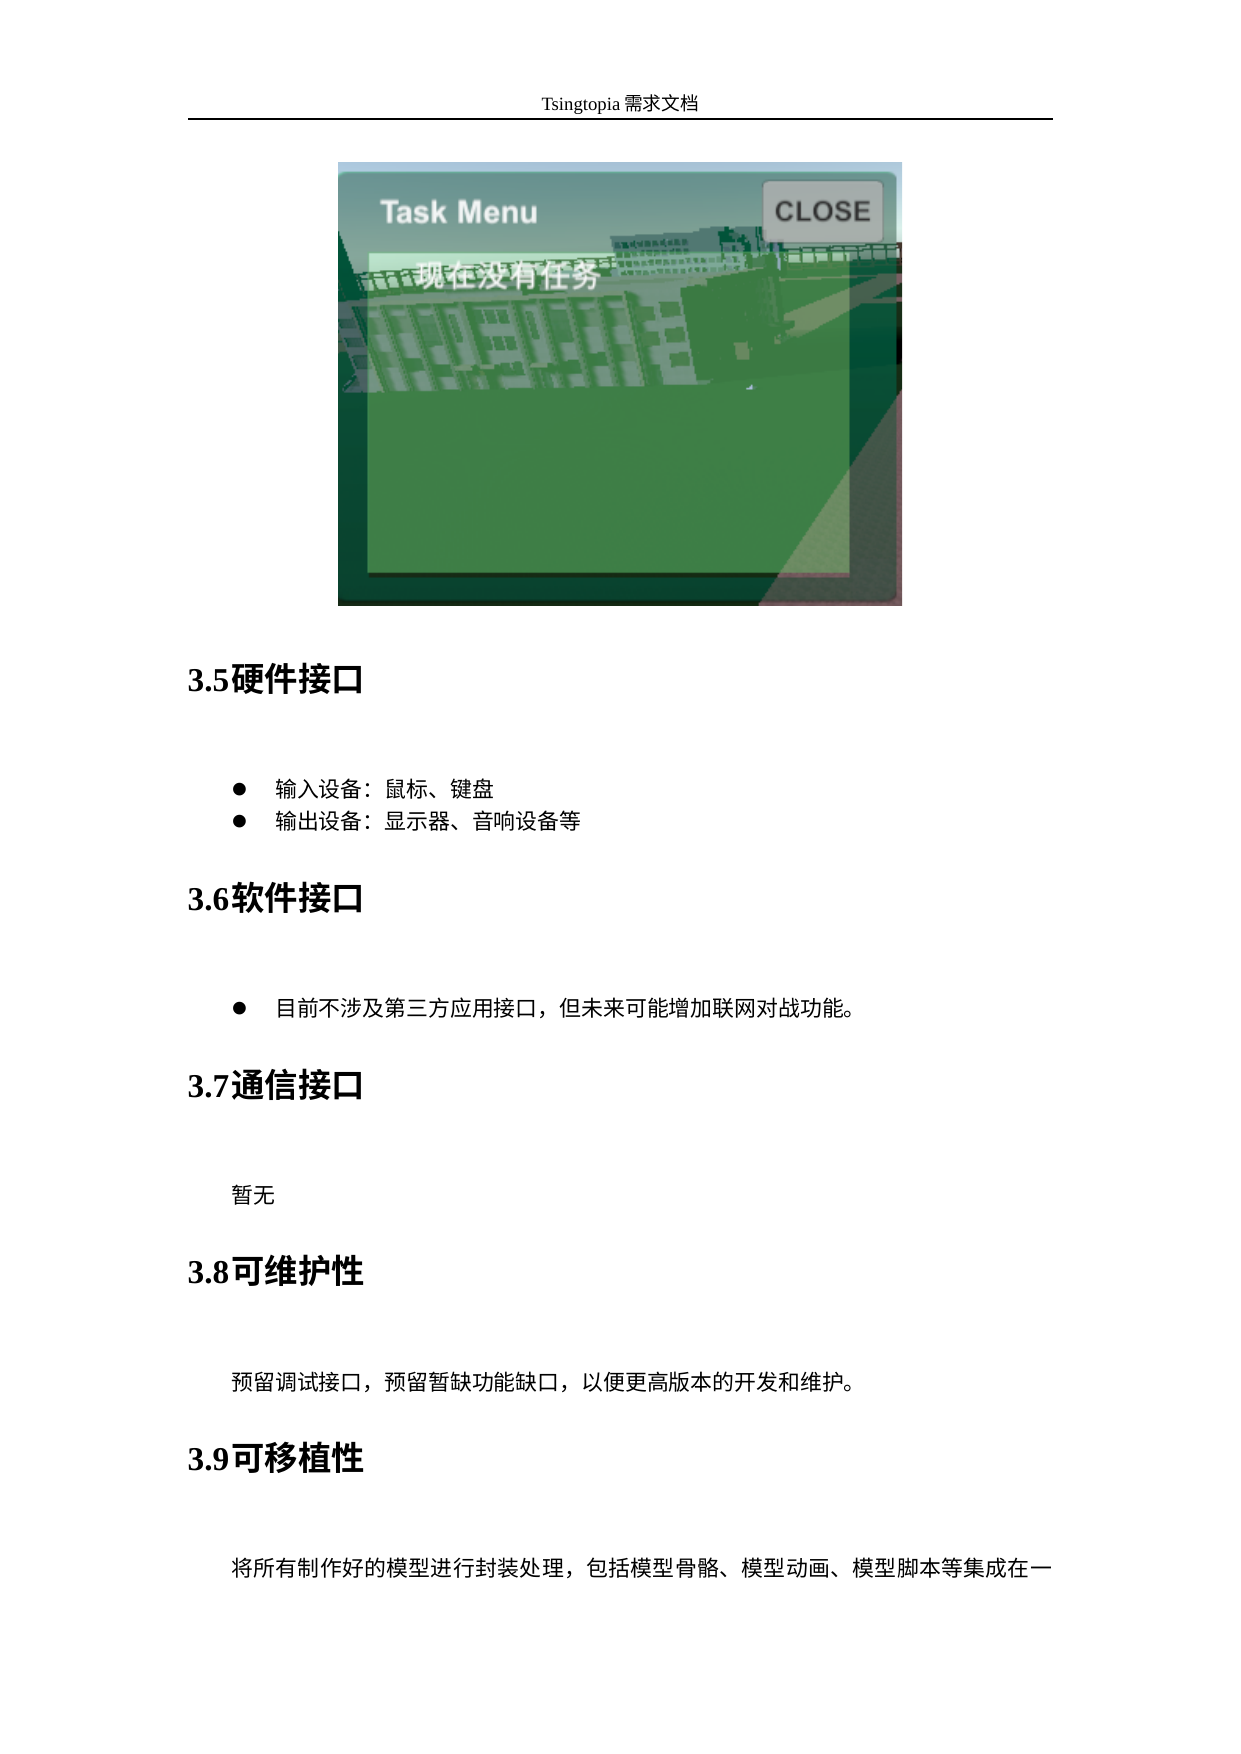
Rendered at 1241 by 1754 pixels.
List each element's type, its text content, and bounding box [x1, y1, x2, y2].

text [187, 1551, 1053, 1583]
list 目前不涉及第三方应用接口，但未来可能增加联网对战功能。 [231, 991, 1053, 1023]
list 输入设备：鼠标、键盘 [231, 771, 1053, 804]
list 输出设备：显示器、音响设备等 [231, 804, 1053, 836]
subtitle 软件接口 [187, 863, 1053, 928]
subtitle 可移植性 [187, 1424, 1053, 1489]
text 预留调试接口，预留暂缺功能缺口，以便更高版本的开发和维护。 [231, 1364, 1053, 1397]
picture [338, 162, 903, 606]
subtitle 可维护性 [187, 1237, 1053, 1302]
subtitle 通信接口 [187, 1050, 1053, 1115]
text 暂无 [231, 1177, 1053, 1210]
subtitle 硬件接口 [187, 644, 1053, 709]
